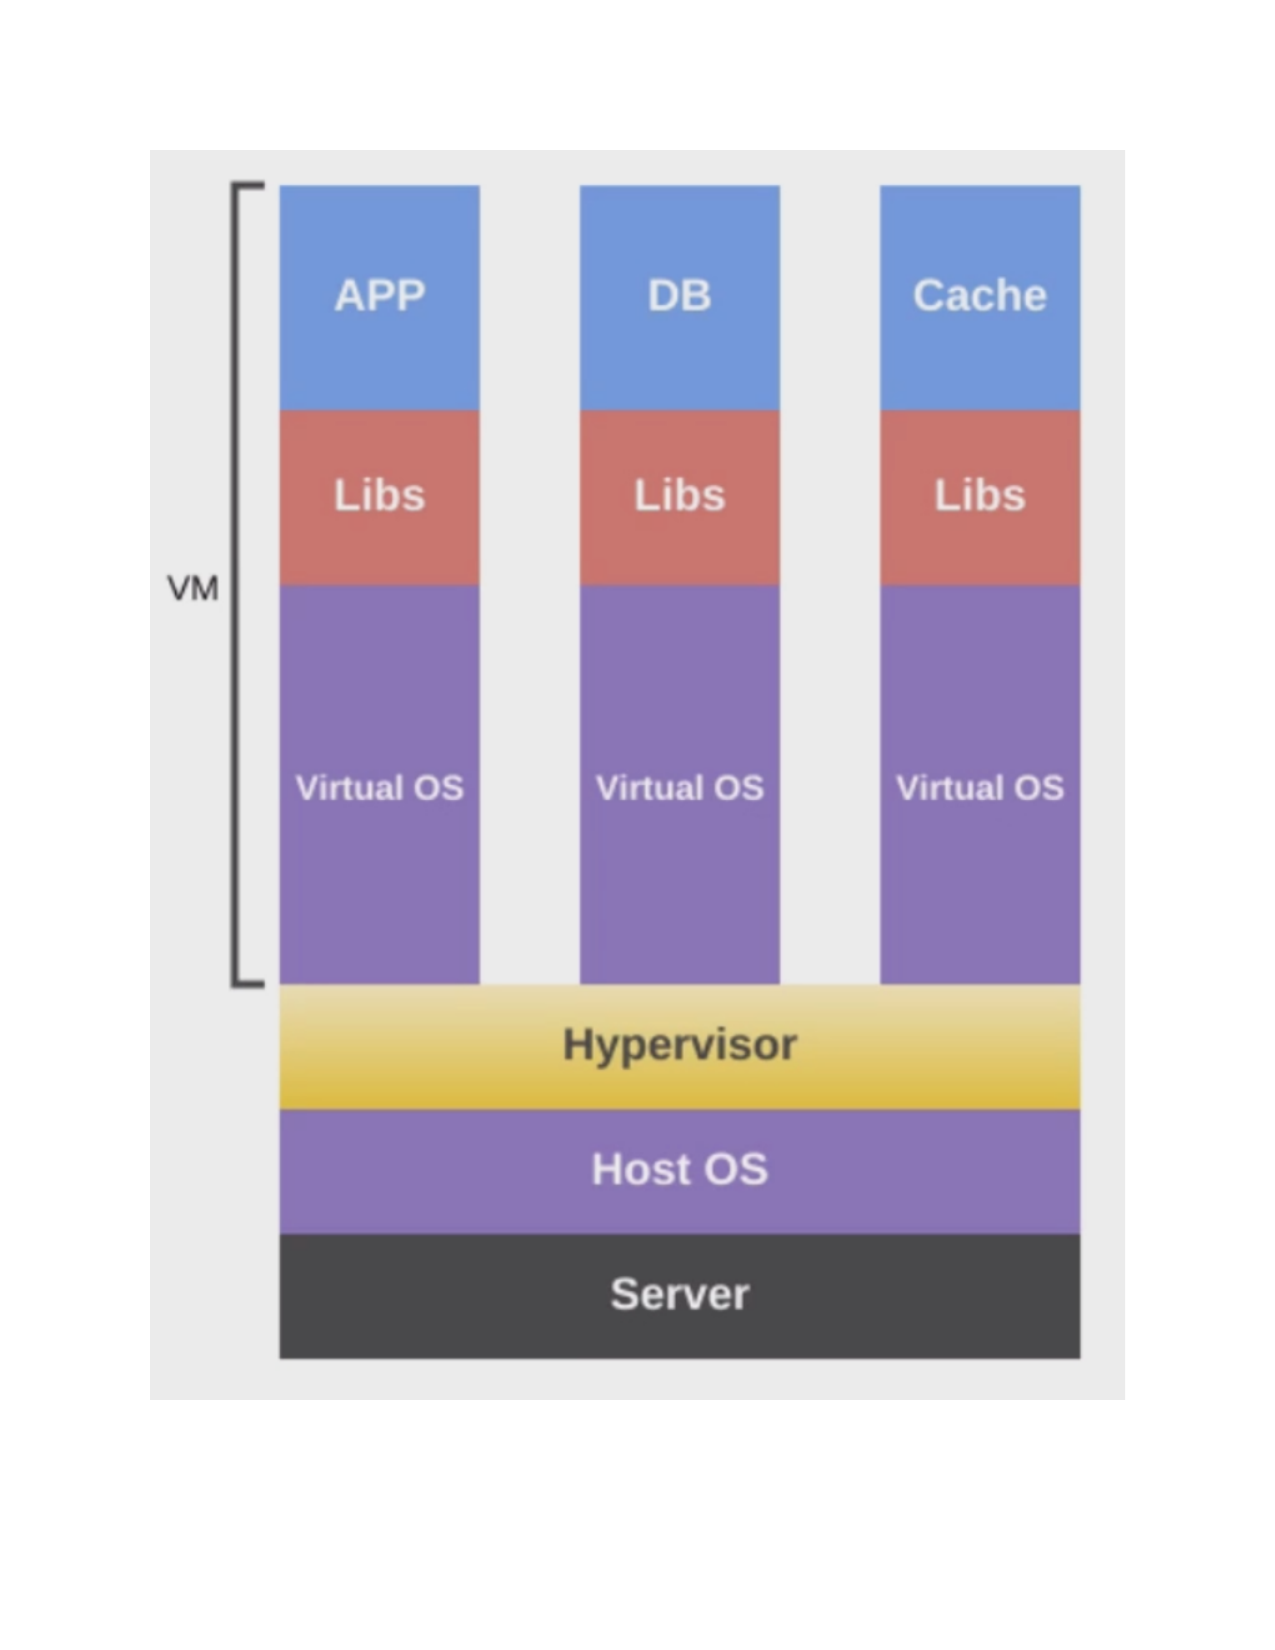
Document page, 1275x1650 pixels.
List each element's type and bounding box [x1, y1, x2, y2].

picture [150, 150, 1125, 1400]
